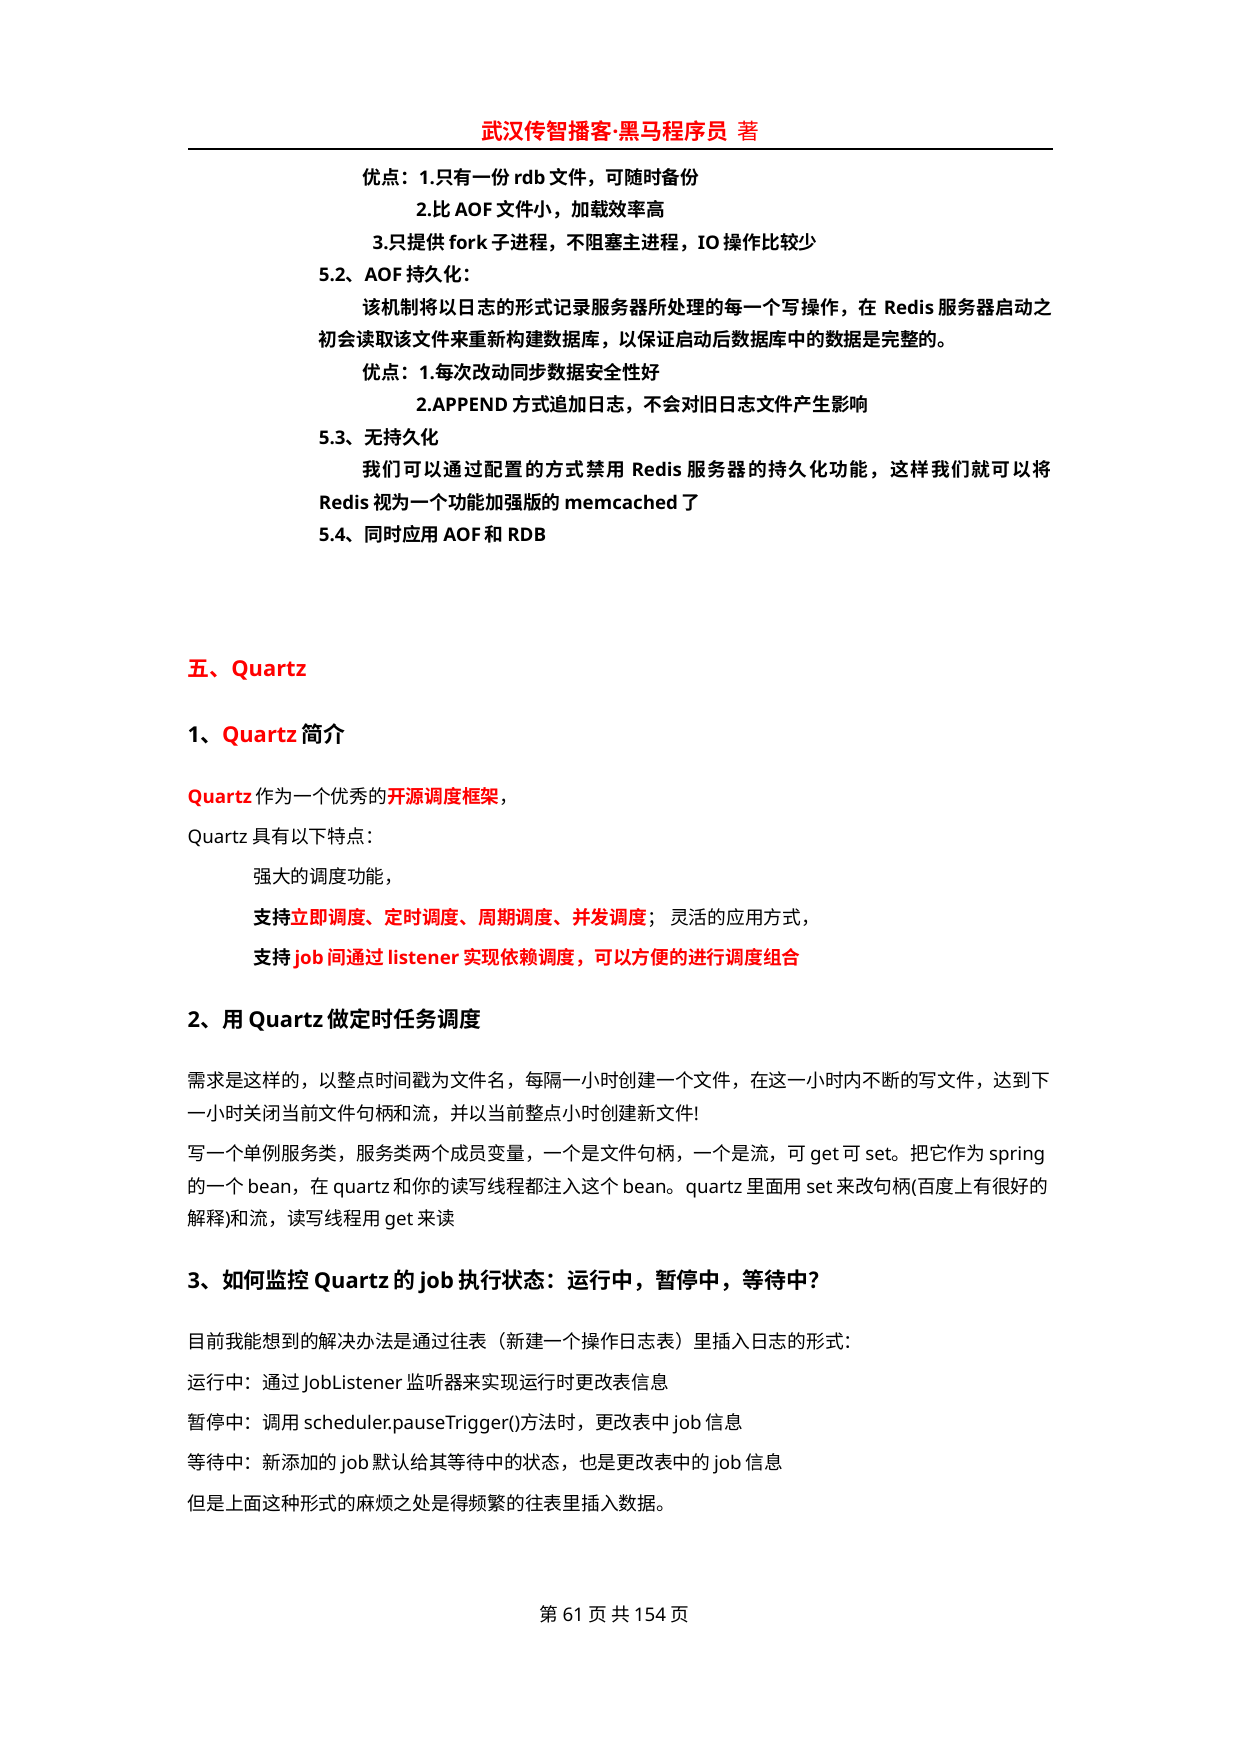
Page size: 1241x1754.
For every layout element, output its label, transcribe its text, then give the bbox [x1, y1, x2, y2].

text 但是上面这种形式的麻烦之处是得频繁的往表里插入数据。 [187, 1486, 1053, 1518]
text 需求是这样的，以整点时间戳为文件名，每隔一小时创建一个文件，在这一小时内不断的写文件，达到下一小时关闭当前文件句柄和流，并以当前整点小时创建新文件! [187, 1063, 1053, 1128]
text 5.2、AOF持久化： [319, 257, 1053, 290]
text Quartz 具有以下特点： [187, 819, 1053, 852]
text 5.3、无持久化 [319, 420, 1053, 452]
text 该机制将以日志的形式记录服务器所处理的每一个写操作，在Redis服务器启动之初会读取该文件来重新构建数据库，以保证启动后数据库中的数据是完整的。 [319, 290, 1053, 355]
text 2.比AOF文件小，加载效率高 [319, 192, 1053, 225]
text 等待中：新添加的job默认给其等待中的状态，也是更改表中的job信息 [187, 1445, 1053, 1478]
text 目前我能想到的解决办法是通过往表（新建一个操作日志表）里插入日志的形式： [187, 1324, 1053, 1357]
text 强大的调度功能， [209, 859, 1031, 892]
text 暂停中：调用scheduler.pauseTrigger()方法时，更改表中job信息 [187, 1405, 1053, 1438]
text Quartz作为一个优秀的开源调度框架， [187, 779, 1053, 811]
text 我们可以通过配置的方式禁用Redis服务器的持久化功能，这样我们就可以将Redis视为一个功能加强版的memcached了 [319, 452, 1053, 517]
text 运行中：通过JobListener监听器来实现运行时更改表信息 [187, 1365, 1053, 1397]
text 支持立即调度、定时调度、周期调度、并发调度； 灵活的应用方式， [209, 900, 1031, 932]
text 2.APPEND方式追加日志，不会对旧日志文件产生影响 [319, 387, 1053, 420]
text 写一个单例服务类，服务类两个成员变量，一个是文件句柄，一个是流，可get可set。把它作为spring的一个bean，在quartz和你的读写线程都注入这个bean。quartz里面用set来改句柄(百度上有很好的解释)和流，读写线程用get来读 [187, 1136, 1053, 1234]
text 3.只提供fork子进程，不阻塞主进程，IO操作比较少 [319, 225, 1053, 257]
text 优点：1.只有一份rdb文件，可随时备份 [319, 160, 1053, 192]
text 5.4、同时应用AOF和RDB [319, 517, 1053, 550]
text 支持job间通过listener实现依赖调度，可以方便的进行调度组合 [209, 940, 1031, 972]
text 优点：1.每次改动同步数据安全性好 [319, 355, 1053, 387]
